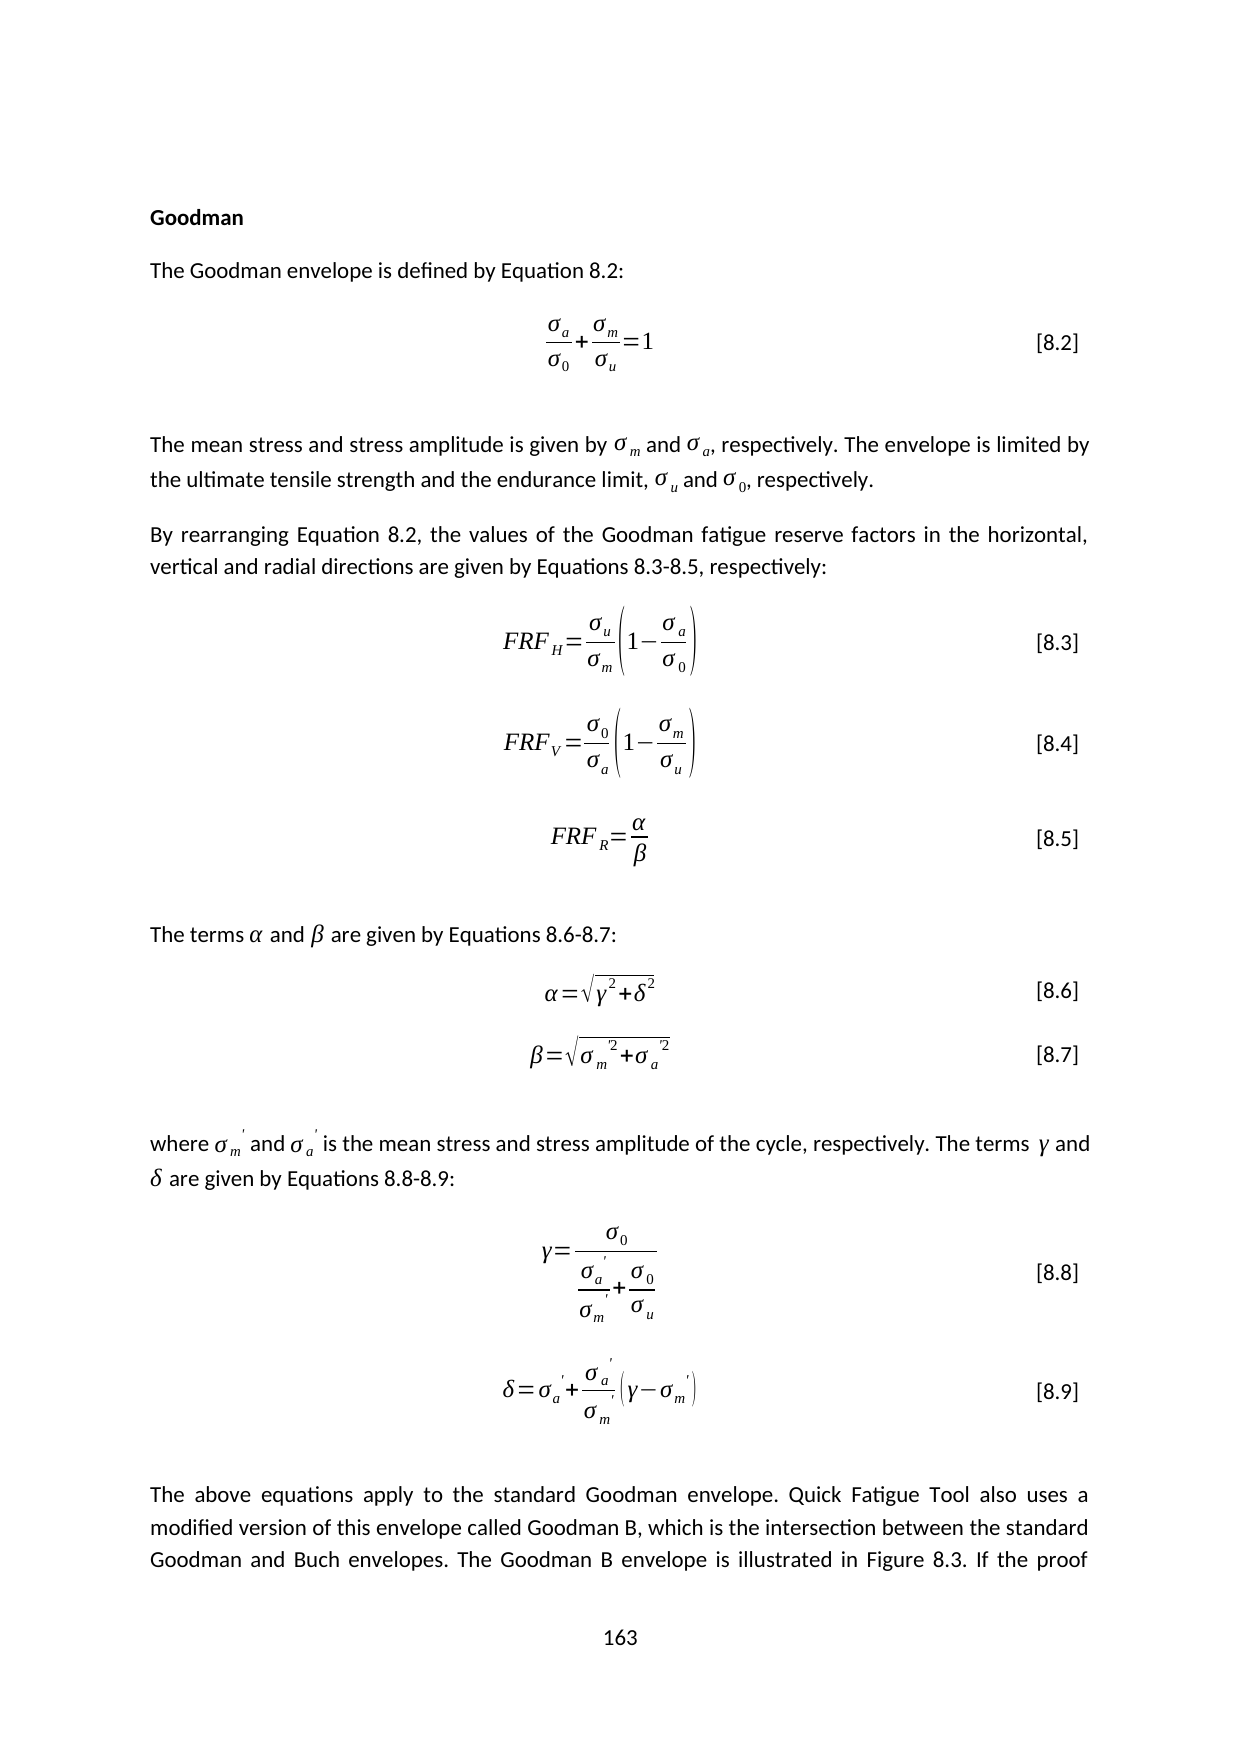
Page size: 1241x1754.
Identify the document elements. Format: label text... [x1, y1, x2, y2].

text Goodman [150, 203, 1090, 231]
text The Goodman envelope is defined by Equation 8.2: [150, 256, 1090, 284]
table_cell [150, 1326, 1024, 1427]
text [150, 1481, 1090, 1573]
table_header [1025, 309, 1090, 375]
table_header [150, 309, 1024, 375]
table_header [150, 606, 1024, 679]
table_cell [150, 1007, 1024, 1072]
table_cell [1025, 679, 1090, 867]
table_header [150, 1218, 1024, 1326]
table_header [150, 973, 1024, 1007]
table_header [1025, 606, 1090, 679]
text The mean stress and stress amplitude is given by and , respectively. The envelope is limited by the ultimate tensile strength and the endurance limit, and , respectively. [150, 428, 1090, 495]
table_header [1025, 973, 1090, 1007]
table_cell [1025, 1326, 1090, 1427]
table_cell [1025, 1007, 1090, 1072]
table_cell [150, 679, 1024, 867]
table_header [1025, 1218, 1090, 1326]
text By rearranging Equation 8.2, the values of the Goodman fatigue reserve factors in the horizontal, vertical and radial directions are given by Equations 8.3-8.5, respectively: [150, 520, 1090, 581]
text The terms and are given by Equations 8.6-8.7: [150, 920, 1090, 948]
text where and is the mean stress and stress amplitude of the cycle, respectively. The terms and are given by Equations 8.8-8.9: [150, 1126, 1090, 1193]
